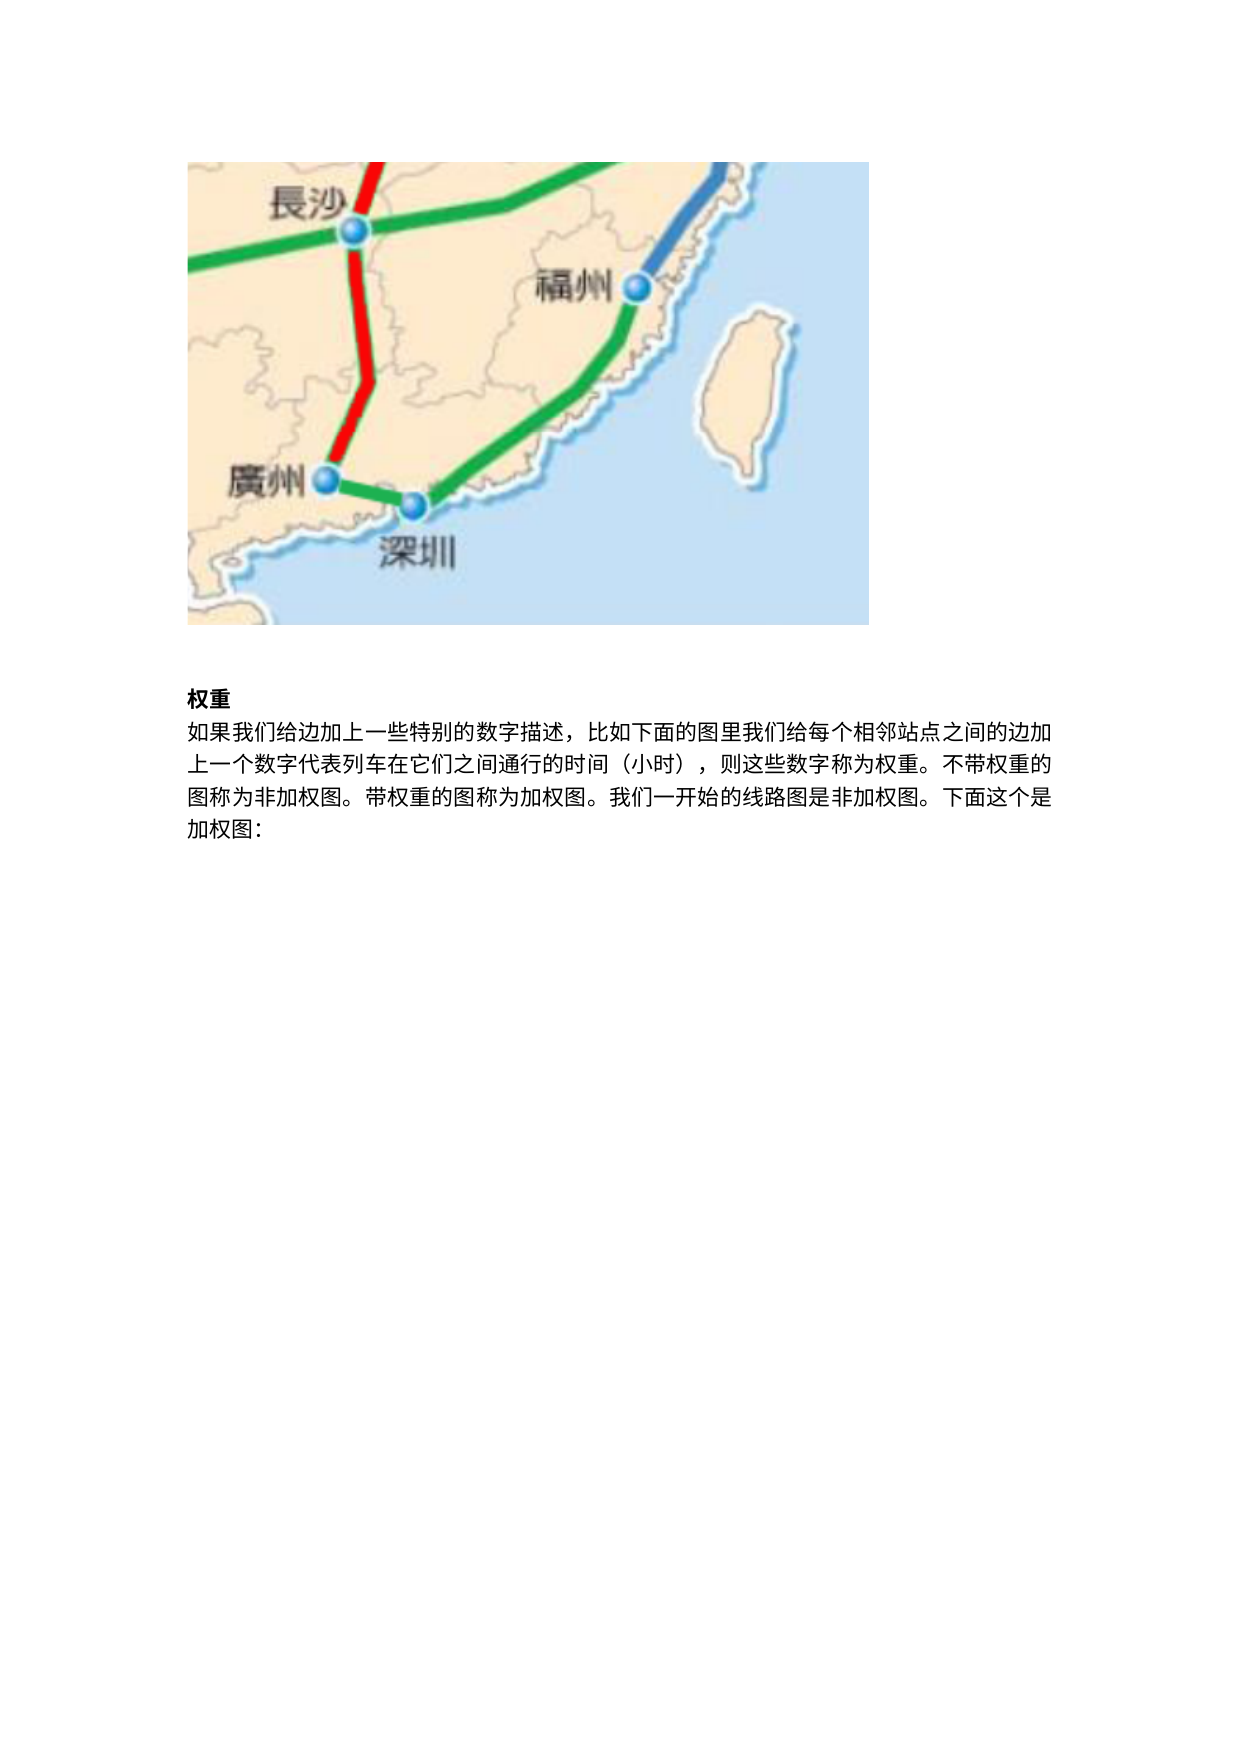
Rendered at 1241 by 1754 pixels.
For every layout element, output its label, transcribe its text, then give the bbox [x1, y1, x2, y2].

text 权重 [187, 682, 1053, 714]
picture [187, 162, 869, 625]
text 如果我们给边加上一些特别的数字描述，比如下面的图里我们给每个相邻站点之间的边加上一个数字代表列车在它们之间通行的时间（小时），则这些数字称为权重。不带权重的图称为非加权图。带权重的图称为加权图。我们一开始的线路图是非加权图。下面这个是加权图： [187, 714, 1053, 844]
